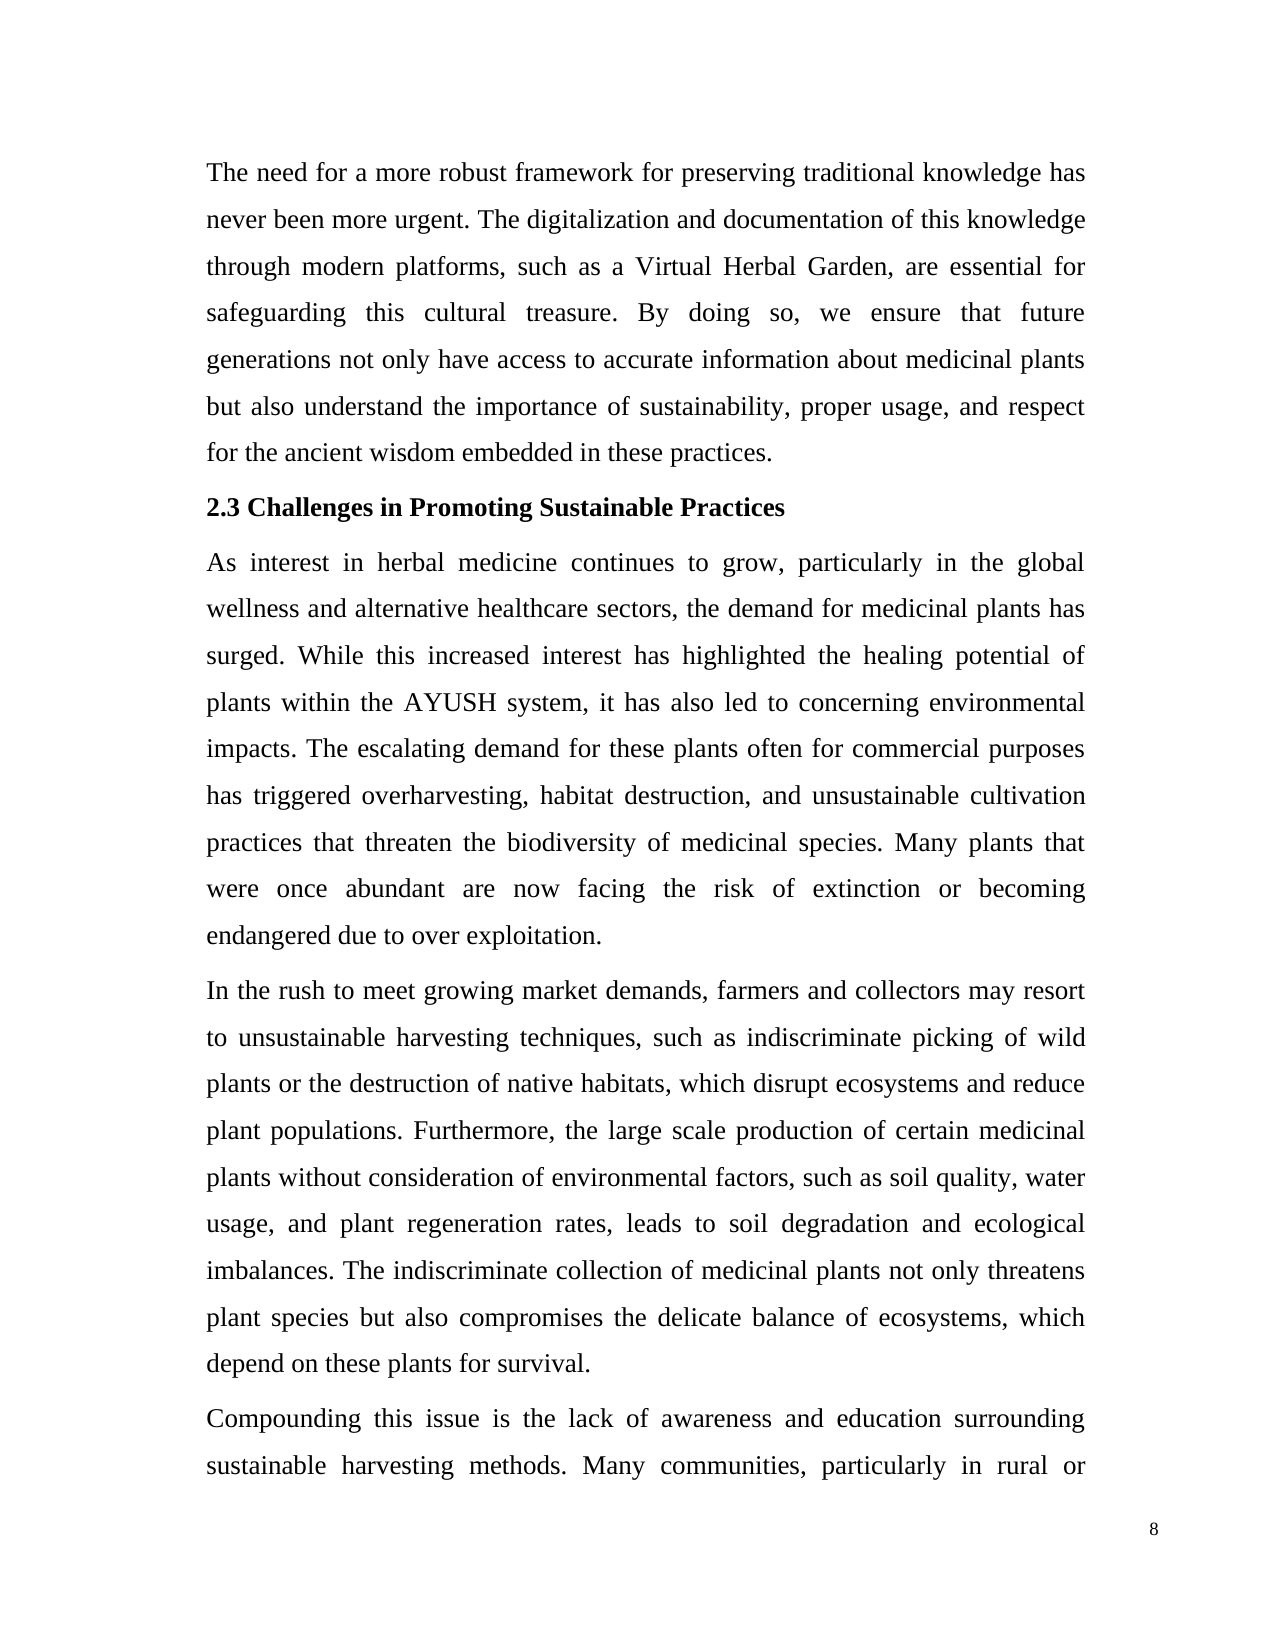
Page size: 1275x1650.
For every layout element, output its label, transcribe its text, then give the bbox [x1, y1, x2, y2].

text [206, 1402, 1086, 1480]
text 2.3 Challenges in Promoting Sustainable Practices [206, 491, 1086, 522]
text In the rush to meet growing market demands, farmers and collectors may resort to unsustainable harvesting techniques, such as indiscriminate picking of wild plants or the destruction of native habitats, which disrupt ecosystems and reduce plant populations. Furthermore, the large scale production of certain medicinal plants without consideration of environmental factors, such as soil quality, water usage, and plant regeneration rates, leads to soil degradation and ecological imbalances. The indiscriminate collection of medicinal plants not only threatens plant species but also compromises the delicate balance of ecosystems, which depend on these plants for survival. [206, 974, 1086, 1378]
text As interest in herbal medicine continues to grow, particularly in the global wellness and alternative healthcare sectors, the demand for medicinal plants has surged. While this increased interest has highlighted the healing potential of plants within the AYUSH system, it has also led to concerning environmental impacts. The escalating demand for these plants often for commercial purposes has triggered overharvesting, habitat destruction, and unsustainable cultivation practices that threaten the biodiversity of medicinal species. Many plants that were once abundant are now facing the risk of extinction or becoming endangered due to over exploitation. [206, 546, 1086, 950]
text The need for a more robust framework for preserving traditional knowledge has never been more urgent. The digitalization and documentation of this knowledge through modern platforms, such as a Virtual Herbal Garden, are essential for safeguarding this cultural treasure. By doing so, we ensure that future generations not only have access to accurate information about medicinal plants but also understand the importance of sustainability, proper usage, and respect for the ancient wisdom embedded in these practices. [206, 156, 1086, 467]
